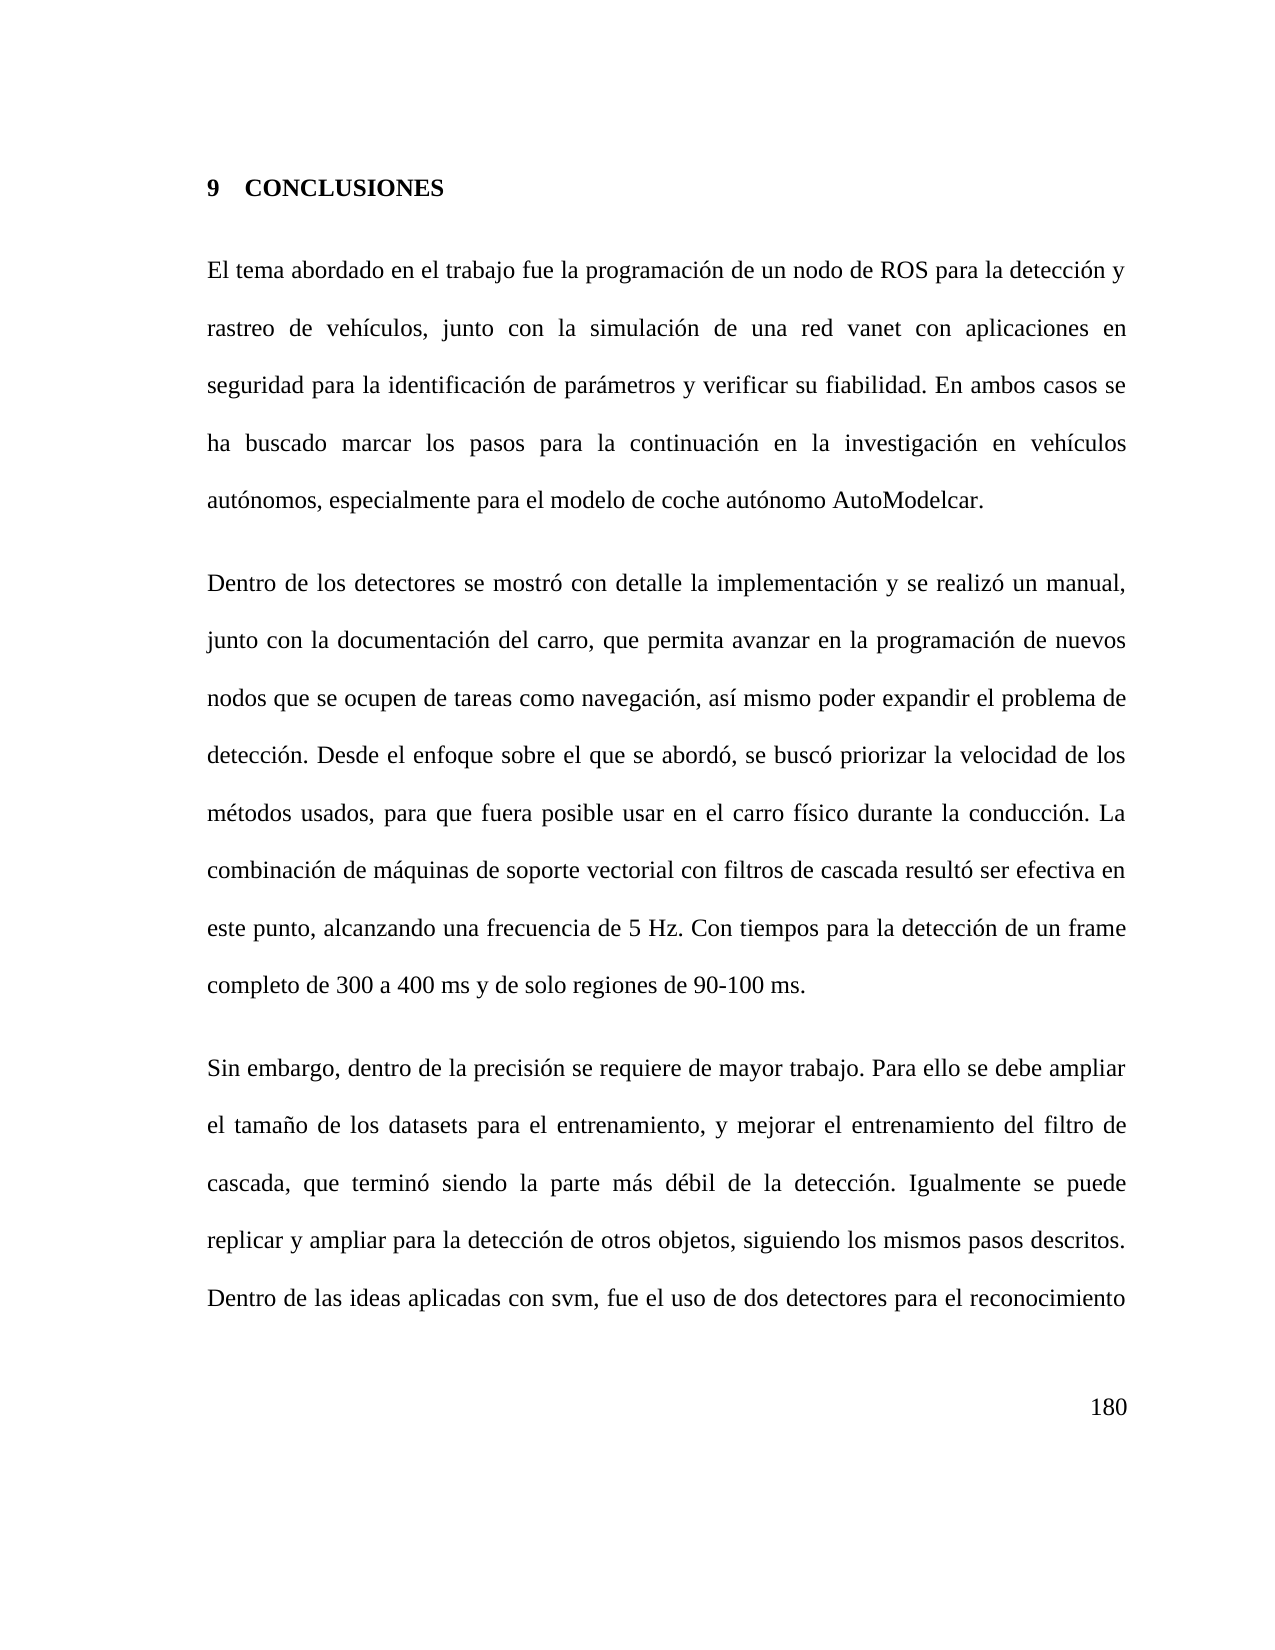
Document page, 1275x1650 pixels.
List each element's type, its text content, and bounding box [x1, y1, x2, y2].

subtitle Conclusiones [207, 173, 1127, 201]
text Dentro de los detectores se mostró con detalle la implementación y se realizó un manual, junto con la documentación del carro, que permita avanzar en la programación de nuevos nodos que se ocupen de tareas como navegación, así mismo poder expandir el problema de detección. Desde el enfoque sobre el que se abordó, se buscó priorizar la velocidad de los métodos usados, para que fuera posible usar en el carro físico durante la conducción. La combinación de máquinas de soporte vectorial con filtros de cascada resultó ser efectiva en este punto, alcanzando una frecuencia de 5 Hz. Con tiempos para la detección de un frame completo de 300 a 400 ms y de solo regiones de 90-100 ms. [207, 568, 1127, 999]
text El tema abordado en el trabajo fue la programación de un nodo de ROS para la detección y rastreo de vehículos, junto con la simulación de una red vanet con aplicaciones en seguridad para la identificación de parámetros y verificar su fiabilidad. En ambos casos se ha buscado marcar los pasos para la continuación en la investigación en vehículos autónomos, especialmente para el modelo de coche autónomo AutoModelcar. [207, 255, 1127, 514]
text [207, 1053, 1127, 1311]
